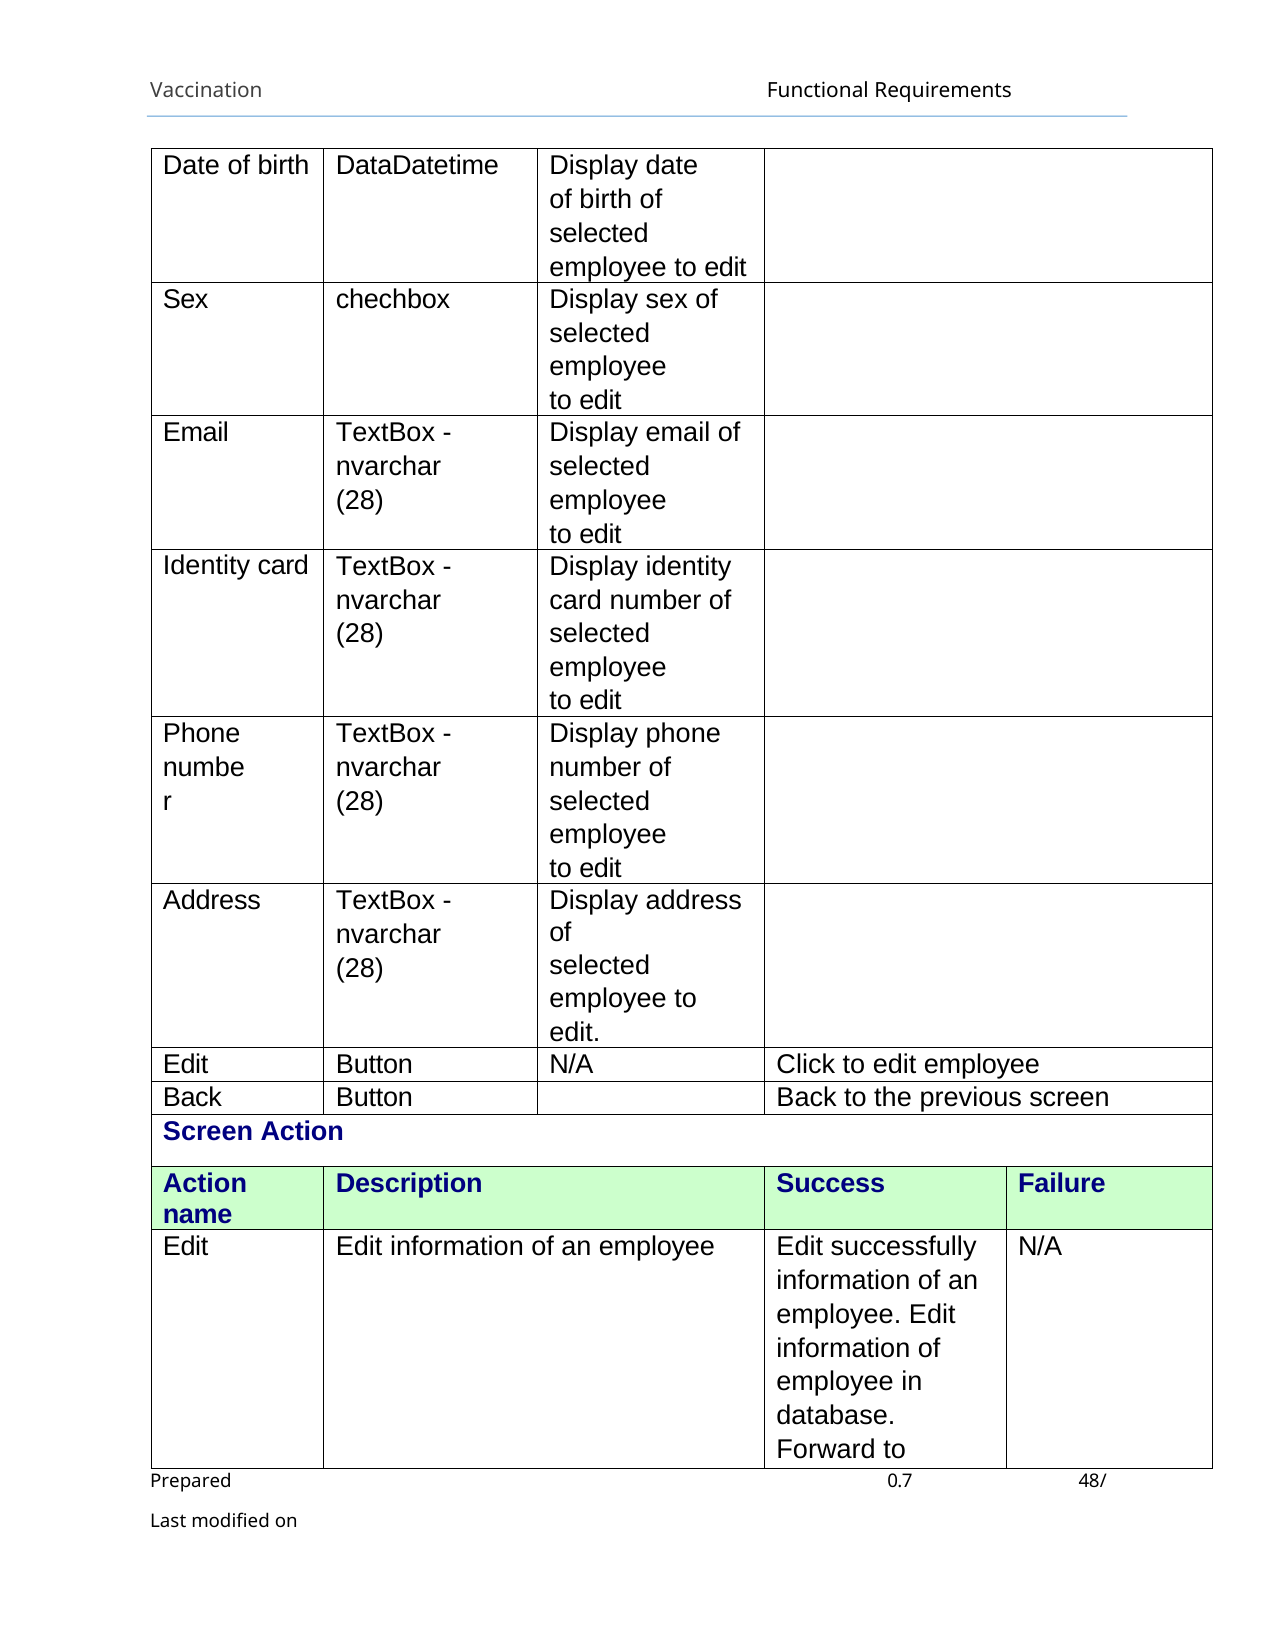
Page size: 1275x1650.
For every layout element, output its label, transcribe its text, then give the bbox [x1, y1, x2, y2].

table_cell TextBox - nvarchar (28) [324, 416, 537, 549]
table_cell [765, 283, 1212, 415]
table_cell Success [765, 1167, 1006, 1229]
table_cell Back [152, 1082, 323, 1114]
table_cell Back to the previous screen [765, 1082, 1212, 1114]
table_cell Button [324, 1048, 537, 1081]
table_header Date of birth [152, 149, 323, 282]
table_cell [765, 550, 1212, 716]
table_cell Edit [152, 1048, 323, 1081]
table_cell Email [152, 416, 323, 549]
table_cell TextBox - nvarchar (28) [324, 884, 537, 1047]
table_header DataDatetime [324, 149, 537, 282]
table_cell Action name [152, 1167, 323, 1229]
table_cell N/A [538, 1048, 764, 1081]
table_cell Sex [152, 283, 323, 415]
table_cell Display address of selected employee to edit. [538, 884, 764, 1047]
table_cell N/A [1007, 1230, 1212, 1468]
table_cell Button [324, 1082, 537, 1114]
table_cell TextBox - nvarchar (28) [324, 550, 537, 716]
table_cell [765, 416, 1212, 549]
table_cell Identity card [152, 550, 323, 716]
table_cell Display email of selected employee to edit [538, 416, 764, 549]
table_cell chechbox [324, 283, 537, 415]
table_cell Screen Action [152, 1115, 1212, 1166]
table_cell Click to edit employee [765, 1048, 1212, 1081]
table_cell Description [324, 1167, 764, 1229]
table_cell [324, 1230, 764, 1468]
table_cell Display sex of selected employee to edit [538, 283, 764, 415]
table_header Display date of birth of selected employee to edit [538, 149, 764, 282]
table_cell [765, 717, 1212, 883]
table_header [765, 149, 1212, 282]
table_cell Address [152, 884, 323, 1047]
table_cell Failure [1007, 1167, 1212, 1229]
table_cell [765, 1230, 1006, 1468]
table_cell [538, 1082, 764, 1114]
table_cell [765, 884, 1212, 1047]
table_cell Edit [152, 1230, 323, 1468]
table_cell TextBox - nvarchar (28) [324, 717, 537, 883]
table_cell Display phone number of selected employee to edit [538, 717, 764, 883]
table_cell Display identity card number of selected employee to edit [538, 550, 764, 716]
table_cell Phone number [152, 717, 323, 883]
